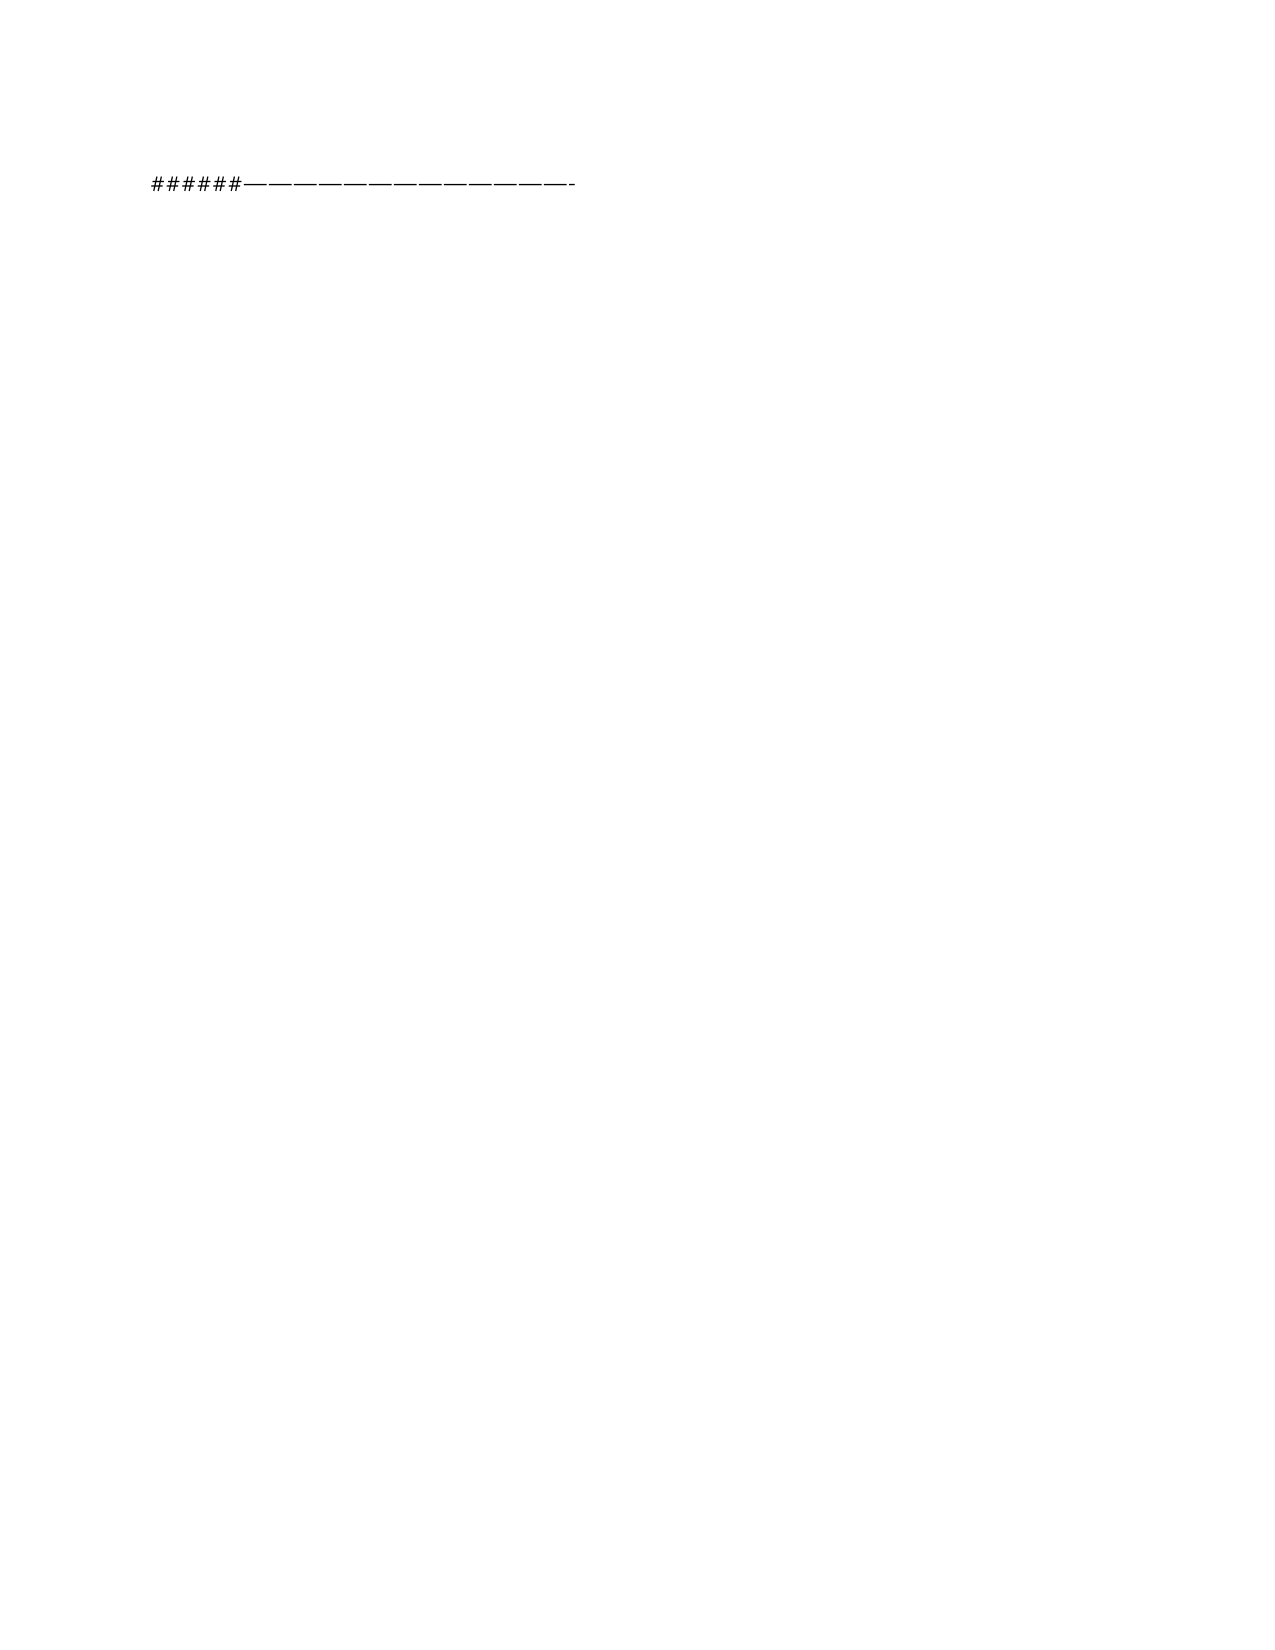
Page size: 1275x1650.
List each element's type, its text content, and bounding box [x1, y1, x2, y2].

text ######—————————————- [150, 169, 1125, 197]
